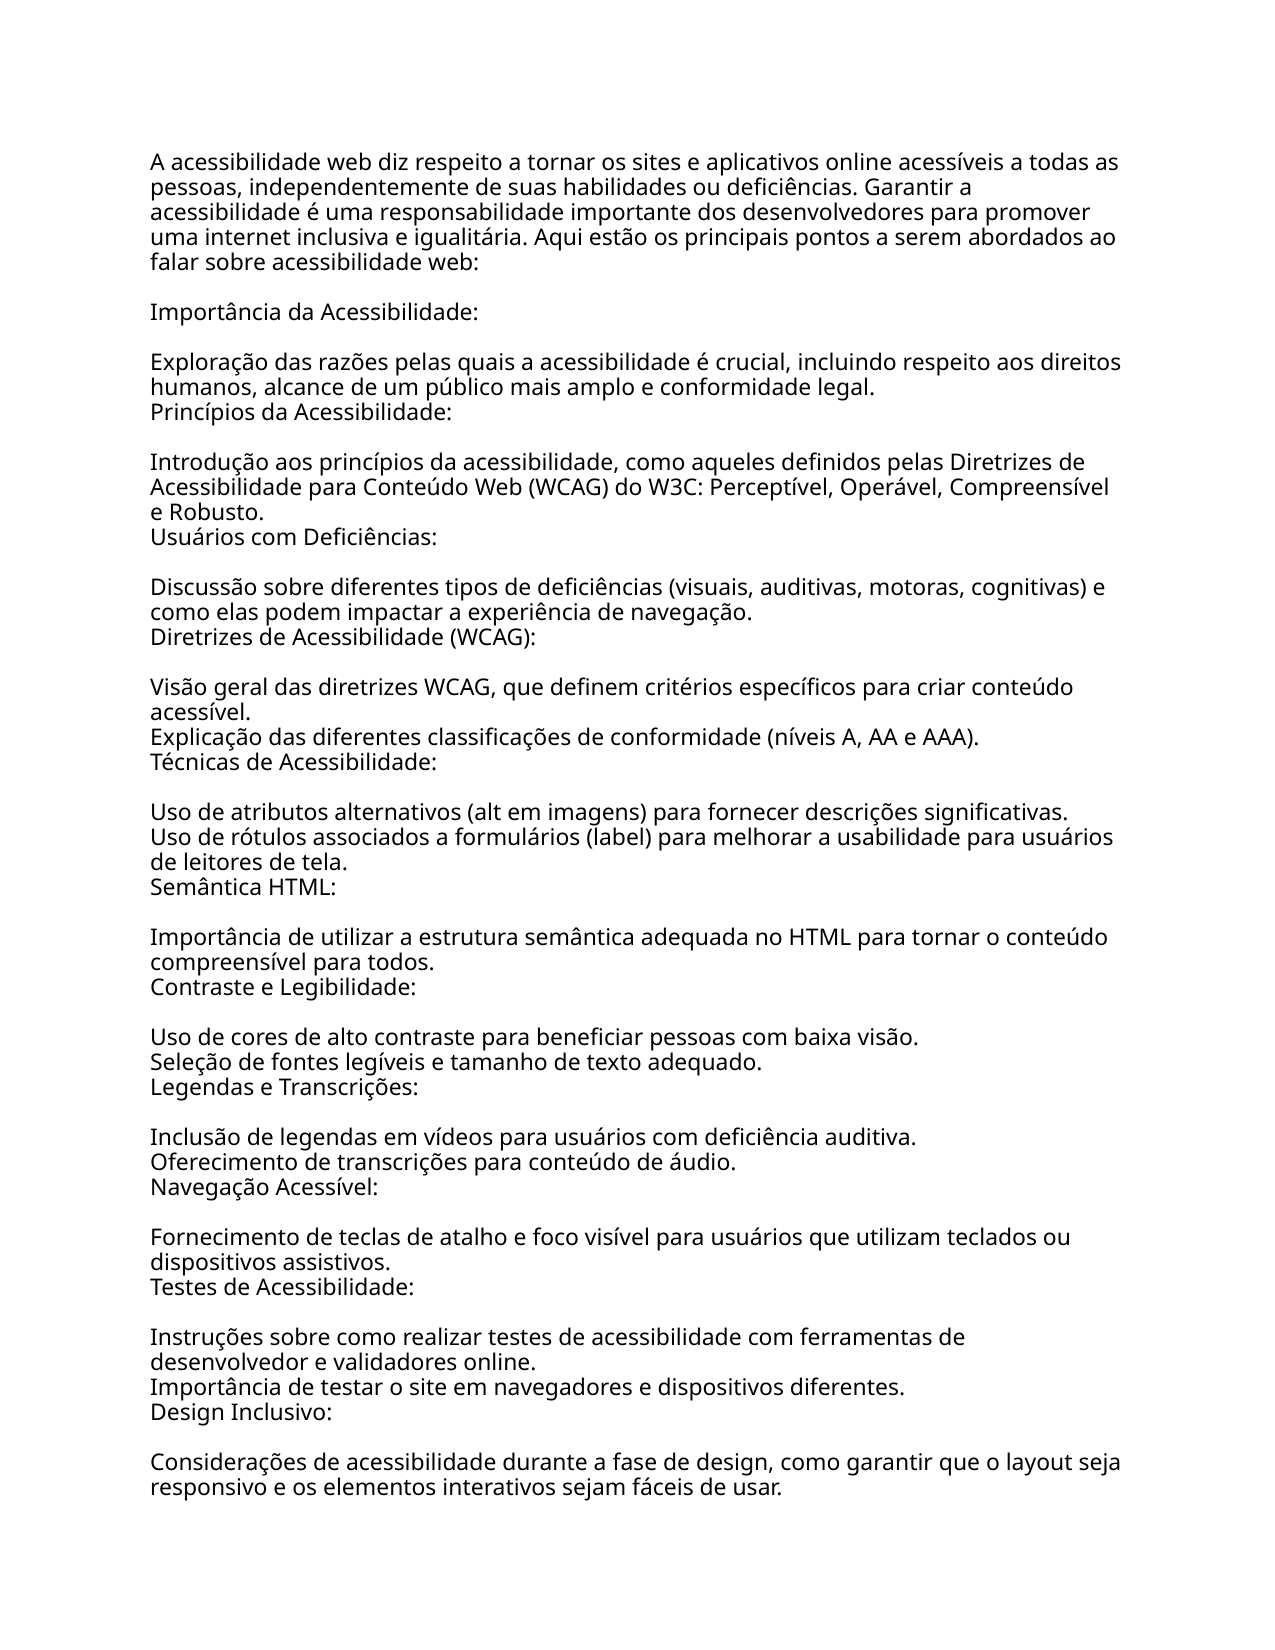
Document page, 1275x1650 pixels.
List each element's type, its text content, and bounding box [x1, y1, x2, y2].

text Introdução aos princípios da acessibilidade, como aqueles definidos pelas Diretrizes de Acessibilidade para Conteúdo Web (WCAG) do W3C: Perceptível, Operável, Compreensível e Robusto. [150, 450, 1125, 525]
text Explicação das diferentes classificações de conformidade (níveis A, AA e AAA). [150, 725, 1125, 750]
text Uso de atributos alternativos (alt em imagens) para fornecer descrições significativas. [150, 800, 1125, 825]
text Oferecimento de transcrições para conteúdo de áudio. [150, 1150, 1125, 1175]
text Uso de rótulos associados a formulários (label) para melhorar a usabilidade para usuários de leitores de tela. [150, 825, 1125, 875]
text Técnicas de Acessibilidade: [150, 750, 1125, 775]
text Instruções sobre como realizar testes de acessibilidade com ferramentas de desenvolvedor e validadores online. [150, 1325, 1125, 1375]
text Usuários com Deficiências: [150, 525, 1125, 550]
text Diretrizes de Acessibilidade (WCAG): [150, 625, 1125, 650]
text Importância da Acessibilidade: [150, 300, 1125, 325]
text Contraste e Legibilidade: [150, 975, 1125, 1000]
text Design Inclusivo: [150, 1400, 1125, 1425]
text Considerações de acessibilidade durante a fase de design, como garantir que o layout seja responsivo e os elementos interativos sejam fáceis de usar. [150, 1450, 1125, 1500]
text Semântica HTML: [150, 875, 1125, 900]
text Testes de Acessibilidade: [150, 1275, 1125, 1300]
text Legendas e Transcrições: [150, 1075, 1125, 1100]
text A acessibilidade web diz respeito a tornar os sites e aplicativos online acessíveis a todas as pessoas, independentemente de suas habilidades ou deficiências. Garantir a acessibilidade é uma responsabilidade importante dos desenvolvedores para promover uma internet inclusiva e igualitária. Aqui estão os principais pontos a serem abordados ao falar sobre acessibilidade web: [150, 150, 1125, 275]
text Uso de cores de alto contraste para beneficiar pessoas com baixa visão. [150, 1025, 1125, 1050]
text Importância de testar o site em navegadores e dispositivos diferentes. [150, 1375, 1125, 1400]
text Visão geral das diretrizes WCAG, que definem critérios específicos para criar conteúdo acessível. [150, 675, 1125, 725]
text Princípios da Acessibilidade: [150, 400, 1125, 425]
text Importância de utilizar a estrutura semântica adequada no HTML para tornar o conteúdo compreensível para todos. [150, 925, 1125, 975]
text Discussão sobre diferentes tipos de deficiências (visuais, auditivas, motoras, cognitivas) e como elas podem impactar a experiência de navegação. [150, 575, 1125, 625]
text Navegação Acessível: [150, 1175, 1125, 1200]
text Fornecimento de teclas de atalho e foco visível para usuários que utilizam teclados ou dispositivos assistivos. [150, 1225, 1125, 1275]
text Inclusão de legendas em vídeos para usuários com deficiência auditiva. [150, 1125, 1125, 1150]
text Seleção de fontes legíveis e tamanho de texto adequado. [150, 1050, 1125, 1075]
text Exploração das razões pelas quais a acessibilidade é crucial, incluindo respeito aos direitos humanos, alcance de um público mais amplo e conformidade legal. [150, 350, 1125, 400]
